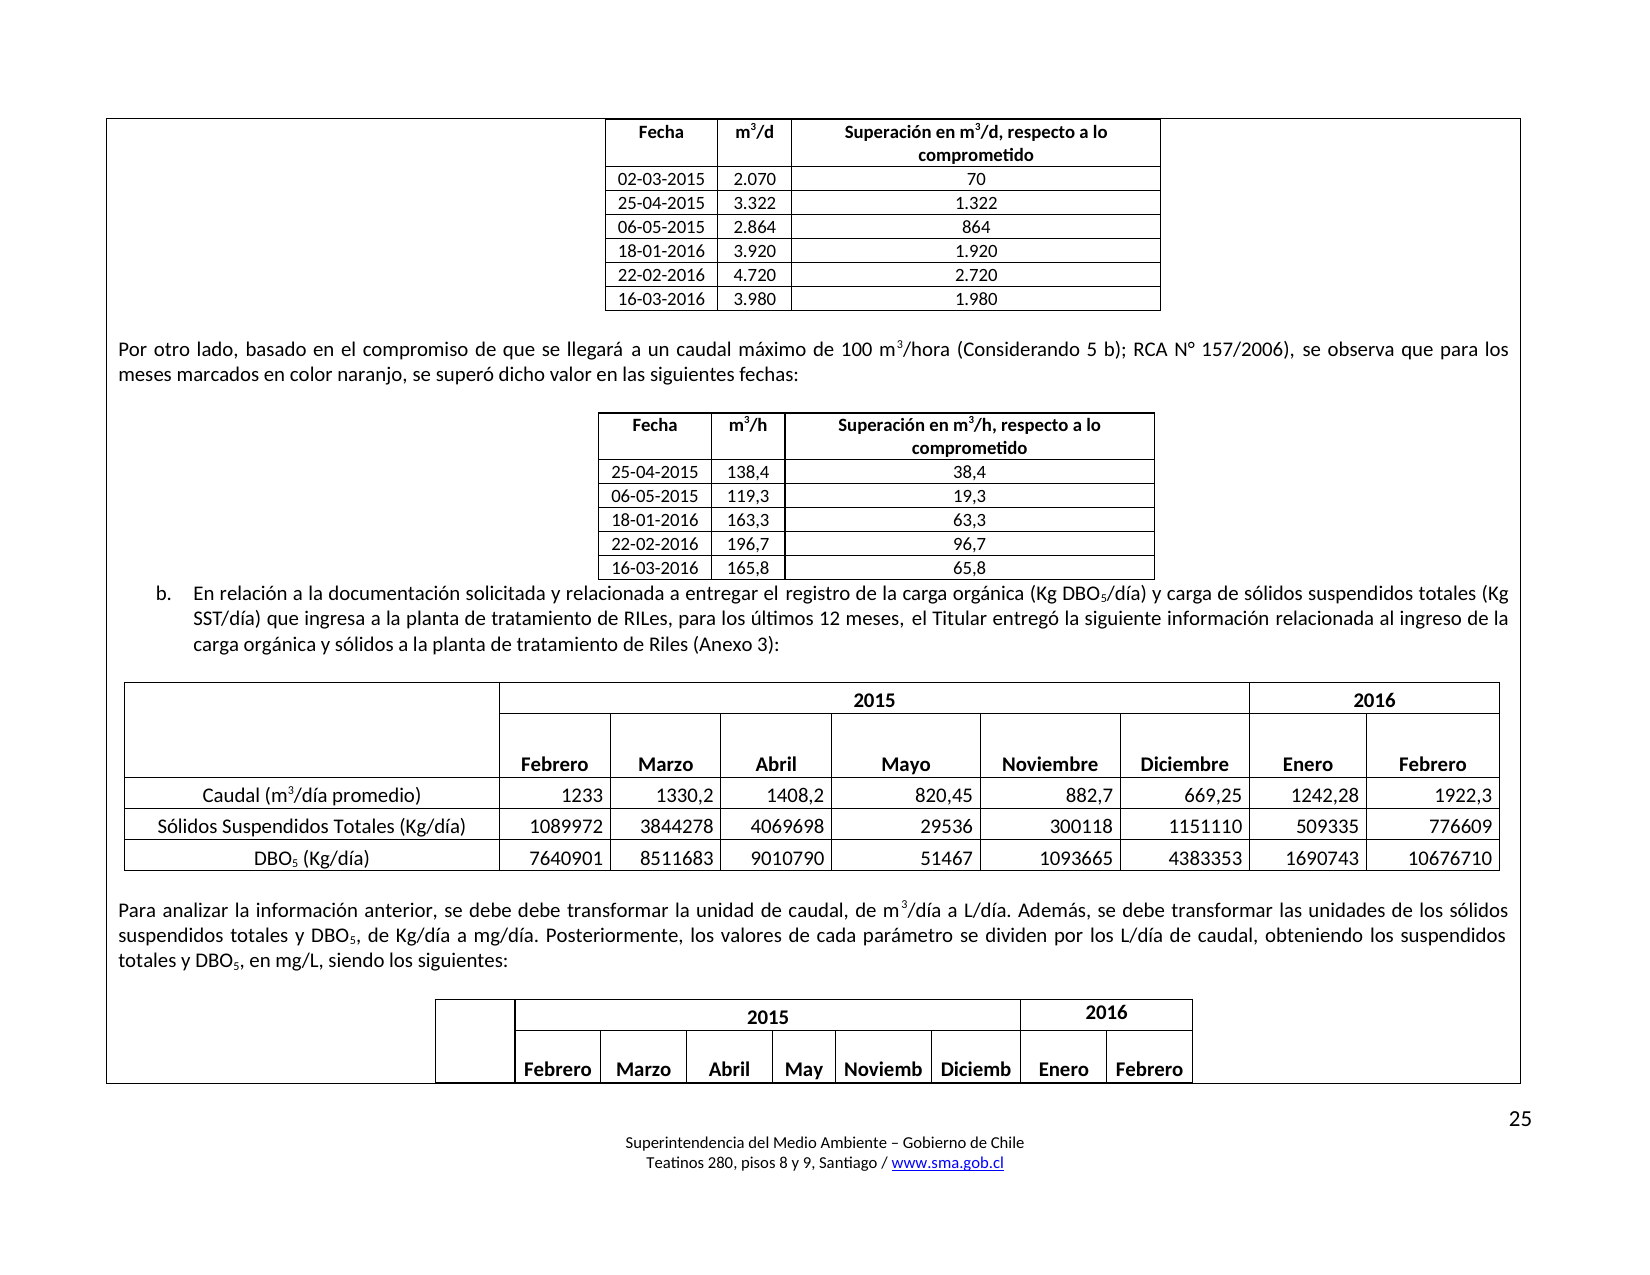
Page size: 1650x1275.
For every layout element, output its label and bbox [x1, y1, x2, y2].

table_cell [107, 119, 1520, 1083]
